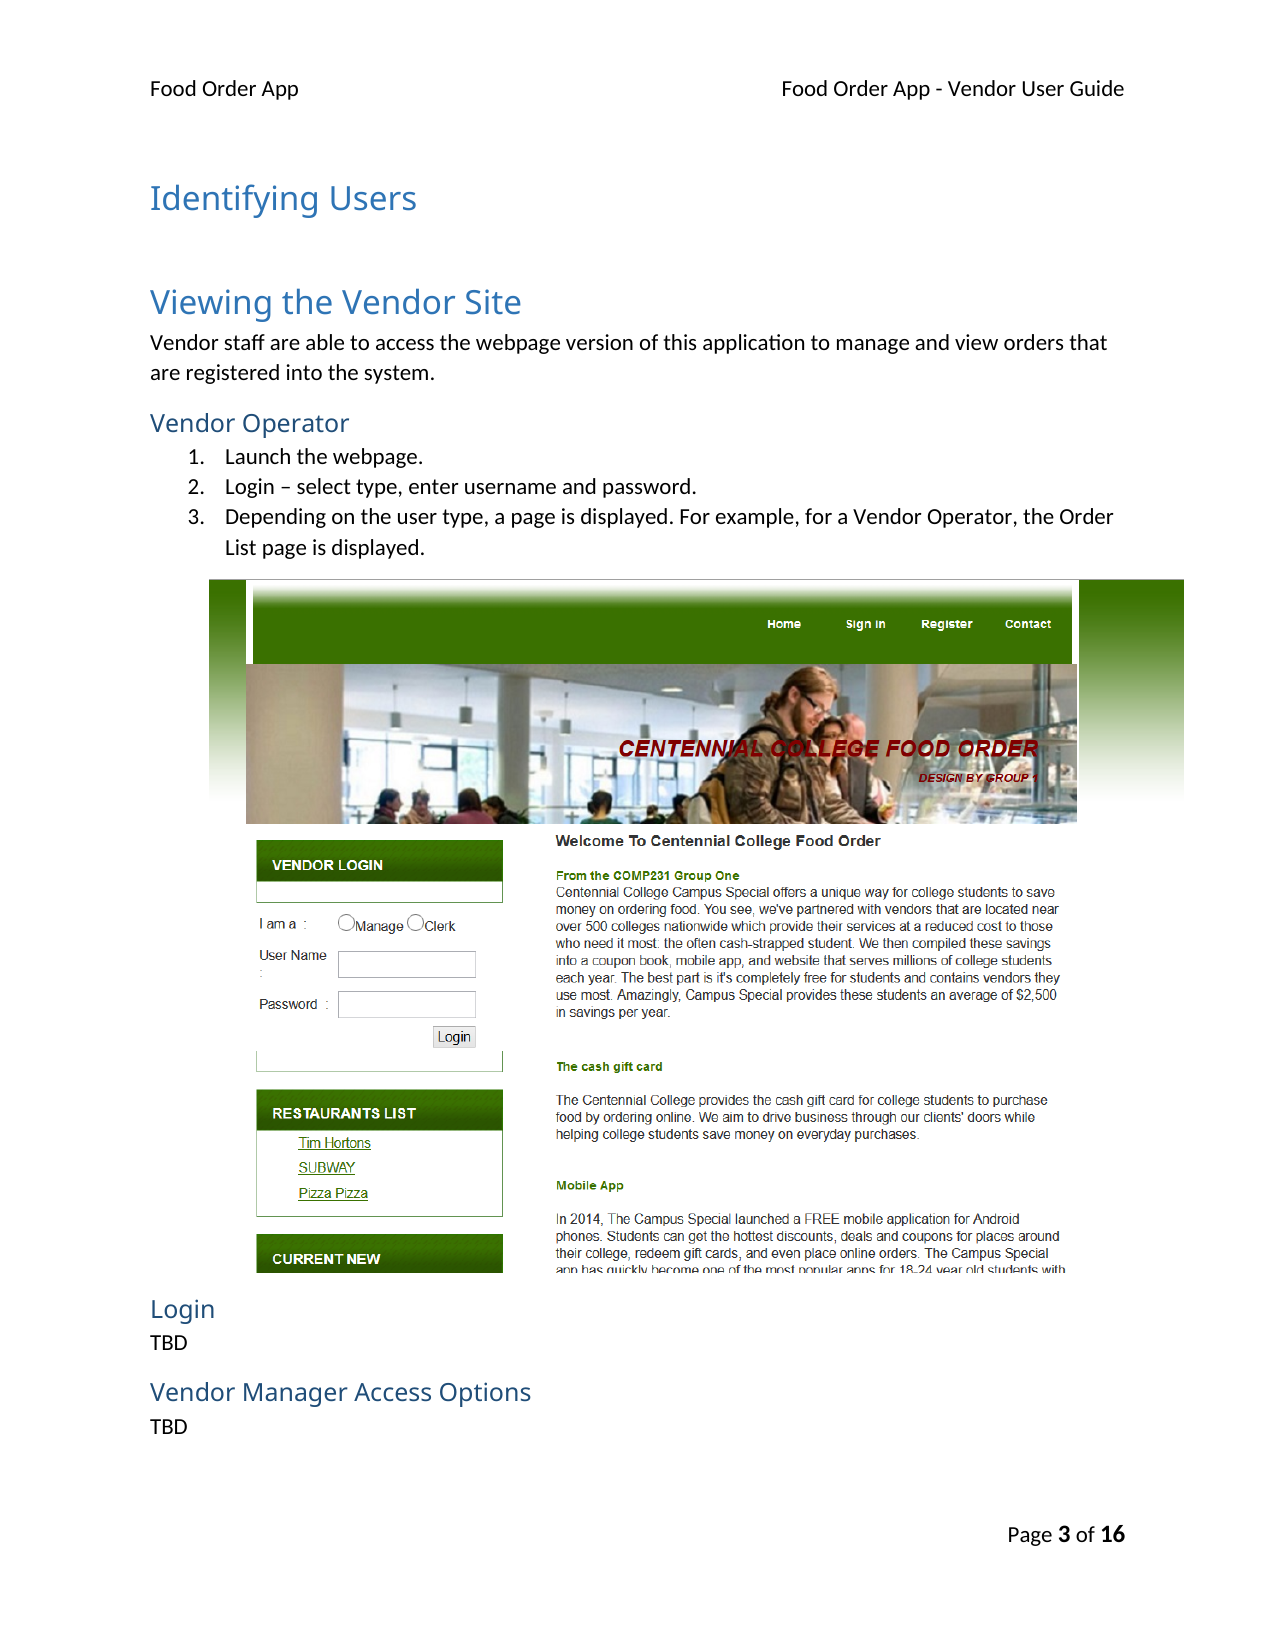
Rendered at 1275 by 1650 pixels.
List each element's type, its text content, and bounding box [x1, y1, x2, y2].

subtitle Login [150, 1291, 1125, 1325]
text TBD [150, 1412, 1125, 1440]
text Vendor staff are able to access the webpage version of this application to manage and view orders that are registered into the system. [150, 328, 1125, 386]
subtitle Vendor Manager Access Options [150, 1375, 1125, 1409]
picture [209, 579, 1184, 1273]
text TBD [150, 1328, 1125, 1356]
list Depending on the user type, a page is displayed. For example, for a Vendor Operator, the Order List page is displayed. [187, 502, 1125, 561]
subtitle Viewing the Vendor Site [150, 279, 1125, 324]
list Login – select type, enter username and password. [187, 472, 1125, 500]
list Launch the webpage. [187, 442, 1125, 470]
subtitle Vendor Operator [150, 405, 1125, 439]
subtitle Identifying Users [150, 175, 1125, 220]
